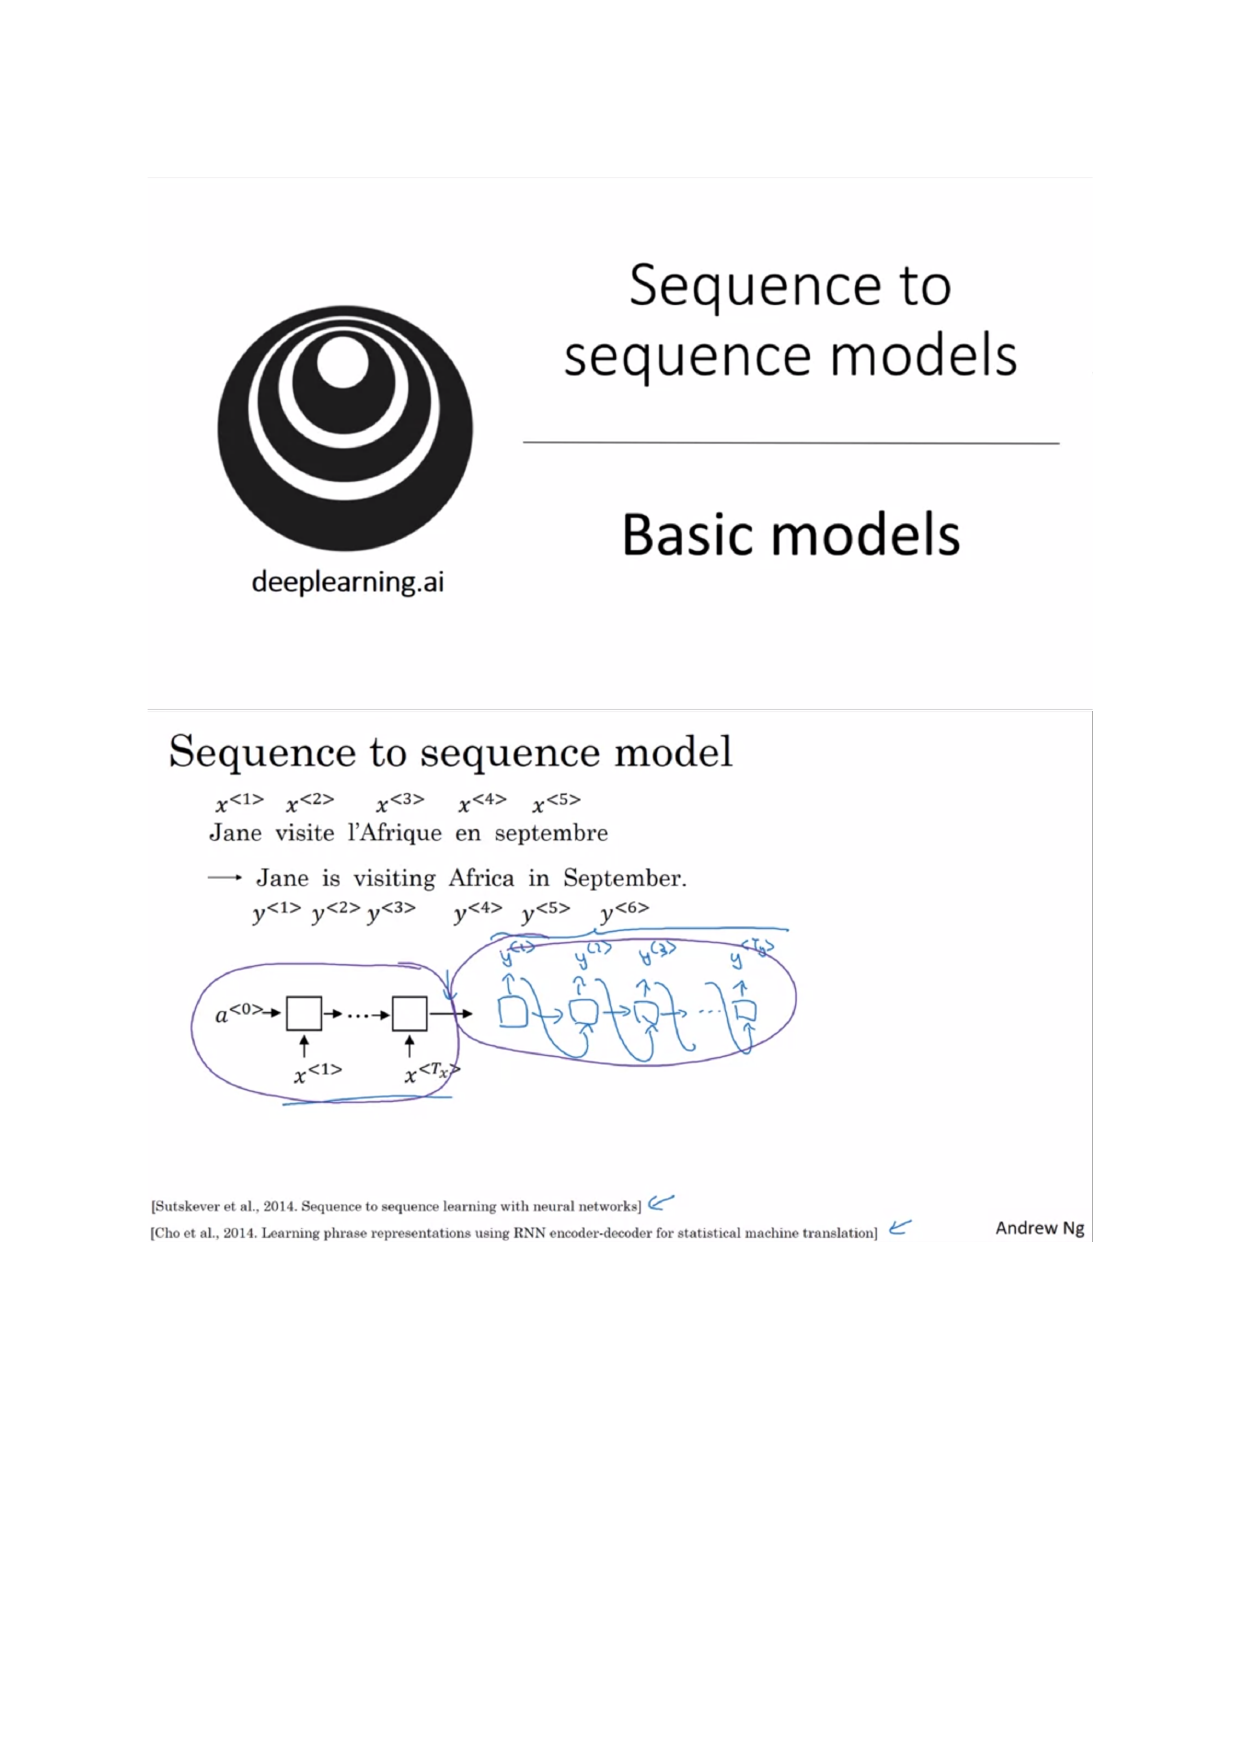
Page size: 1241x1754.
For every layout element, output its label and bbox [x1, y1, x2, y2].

picture [147, 711, 1093, 1242]
picture [147, 177, 1093, 710]
